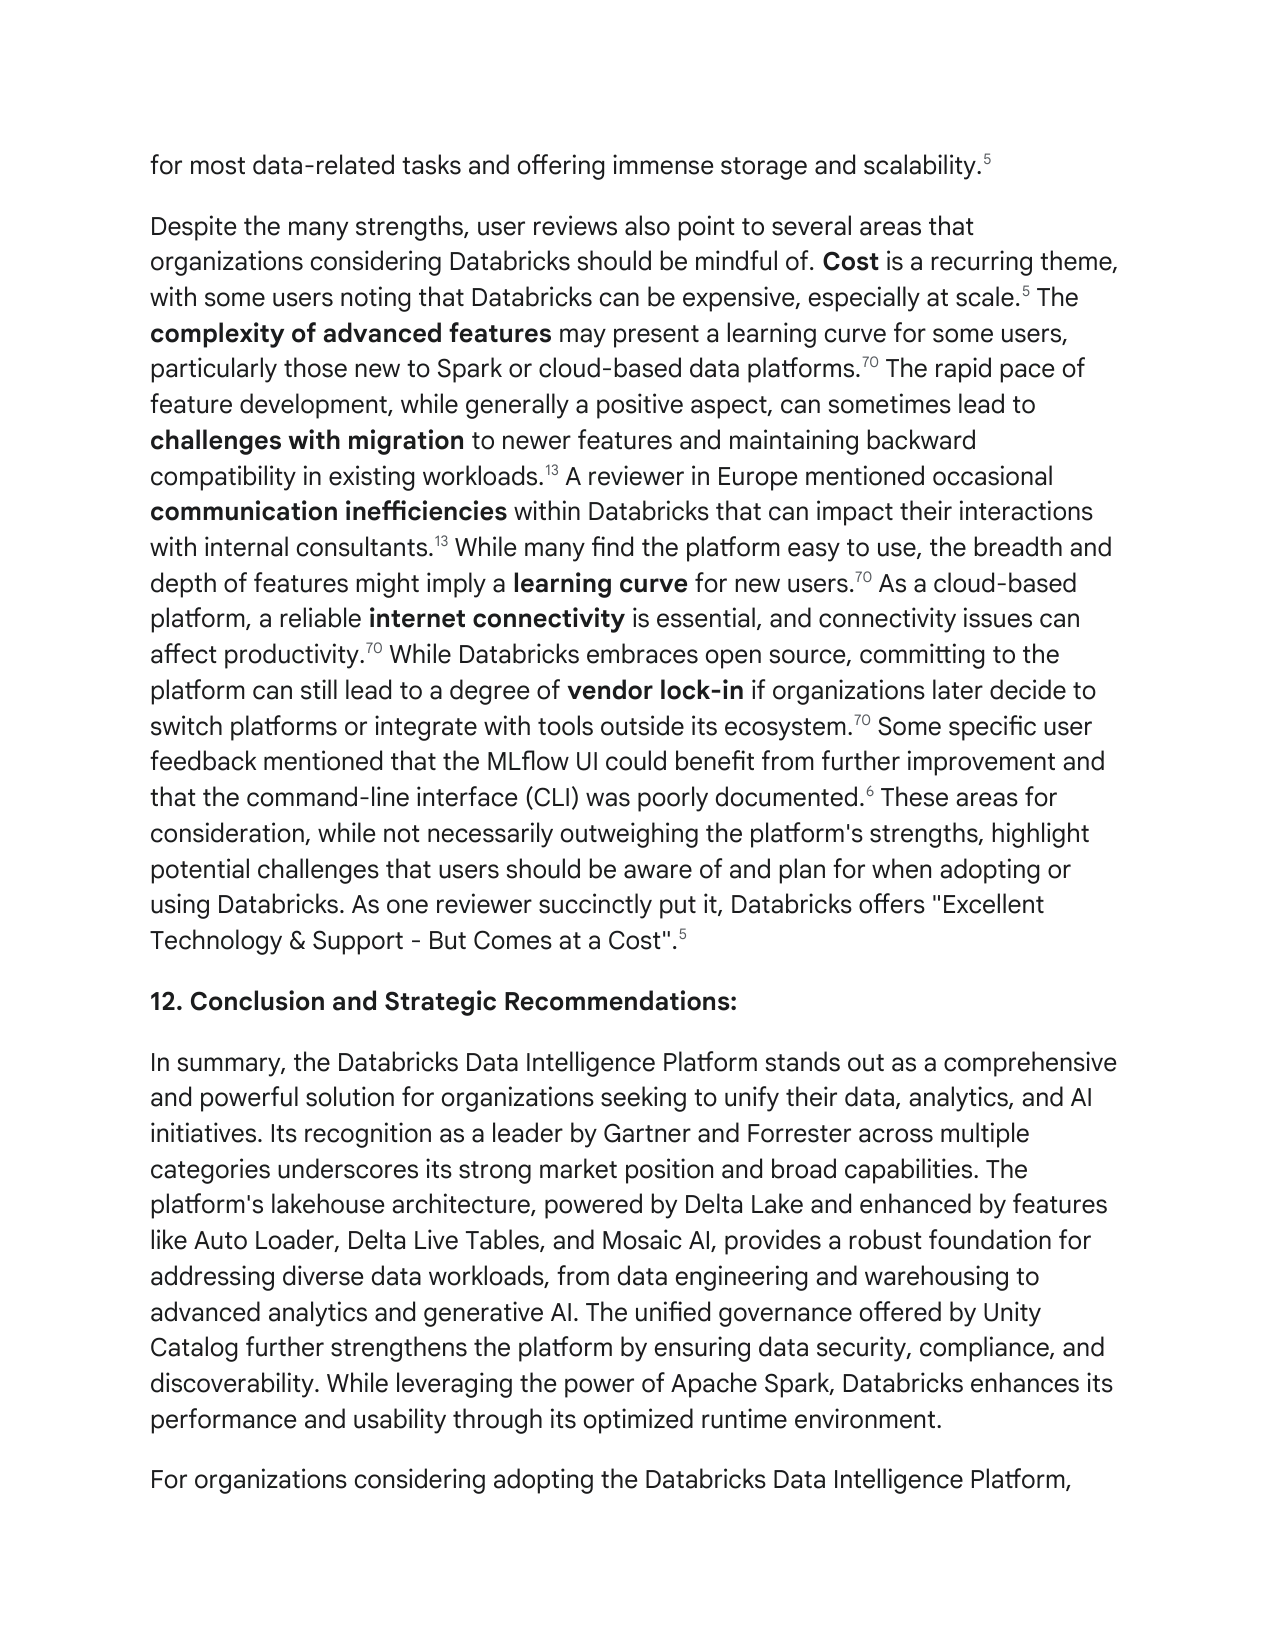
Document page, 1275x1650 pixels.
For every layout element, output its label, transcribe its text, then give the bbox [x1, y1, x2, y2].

text Despite the many strengths, user reviews also point to several areas that organizations considering Databricks should be mindful of. Cost is a recurring theme, with some users noting that Databricks can be expensive, especially at scale.5 The complexity of advanced features may present a learning curve for some users, particularly those new to Spark or cloud-based data platforms.70 The rapid pace of feature development, while generally a positive aspect, can sometimes lead to challenges with migration to newer features and maintaining backward compatibility in existing workloads.13 A reviewer in Europe mentioned occasional communication inefficiencies within Databricks that can impact their interactions with internal consultants.13 While many find the platform easy to use, the breadth and depth of features might imply a learning curve for new users.70 As a cloud-based platform, a reliable internet connectivity is essential, and connectivity issues can affect productivity.70 While Databricks embraces open source, committing to the platform can still lead to a degree of vendor lock-in if organizations later decide to switch platforms or integrate with tools outside its ecosystem.70 Some specific user feedback mentioned that the MLflow UI could benefit from further improvement and that the command-line interface (CLI) was poorly documented.6 These areas for consideration, while not necessarily outweighing the platform's strengths, highlight potential challenges that users should be aware of and plan for when adopting or using Databricks. As one reviewer succinctly put it, Databricks offers "Excellent Technology & Support - But Comes at a Cost".5 [150, 211, 1125, 957]
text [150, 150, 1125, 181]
text In summary, the Databricks Data Intelligence Platform stands out as a comprehensive and powerful solution for organizations seeking to unify their data, analytics, and AI initiatives. Its recognition as a leader by Gartner and Forrester across multiple categories underscores its strong market position and broad capabilities. The platform's lakehouse architecture, powered by Delta Lake and enhanced by features like Auto Loader, Delta Live Tables, and Mosaic AI, provides a robust foundation for addressing diverse data workloads, from data engineering and warehousing to advanced analytics and generative AI. The unified governance offered by Unity Catalog further strengthens the platform by ensuring data security, compliance, and discoverability. While leveraging the power of Apache Spark, Databricks enhances its performance and usability through its optimized runtime environment. [150, 1047, 1125, 1435]
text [150, 1465, 1125, 1496]
text 12. Conclusion and Strategic Recommendations: [150, 986, 1125, 1017]
